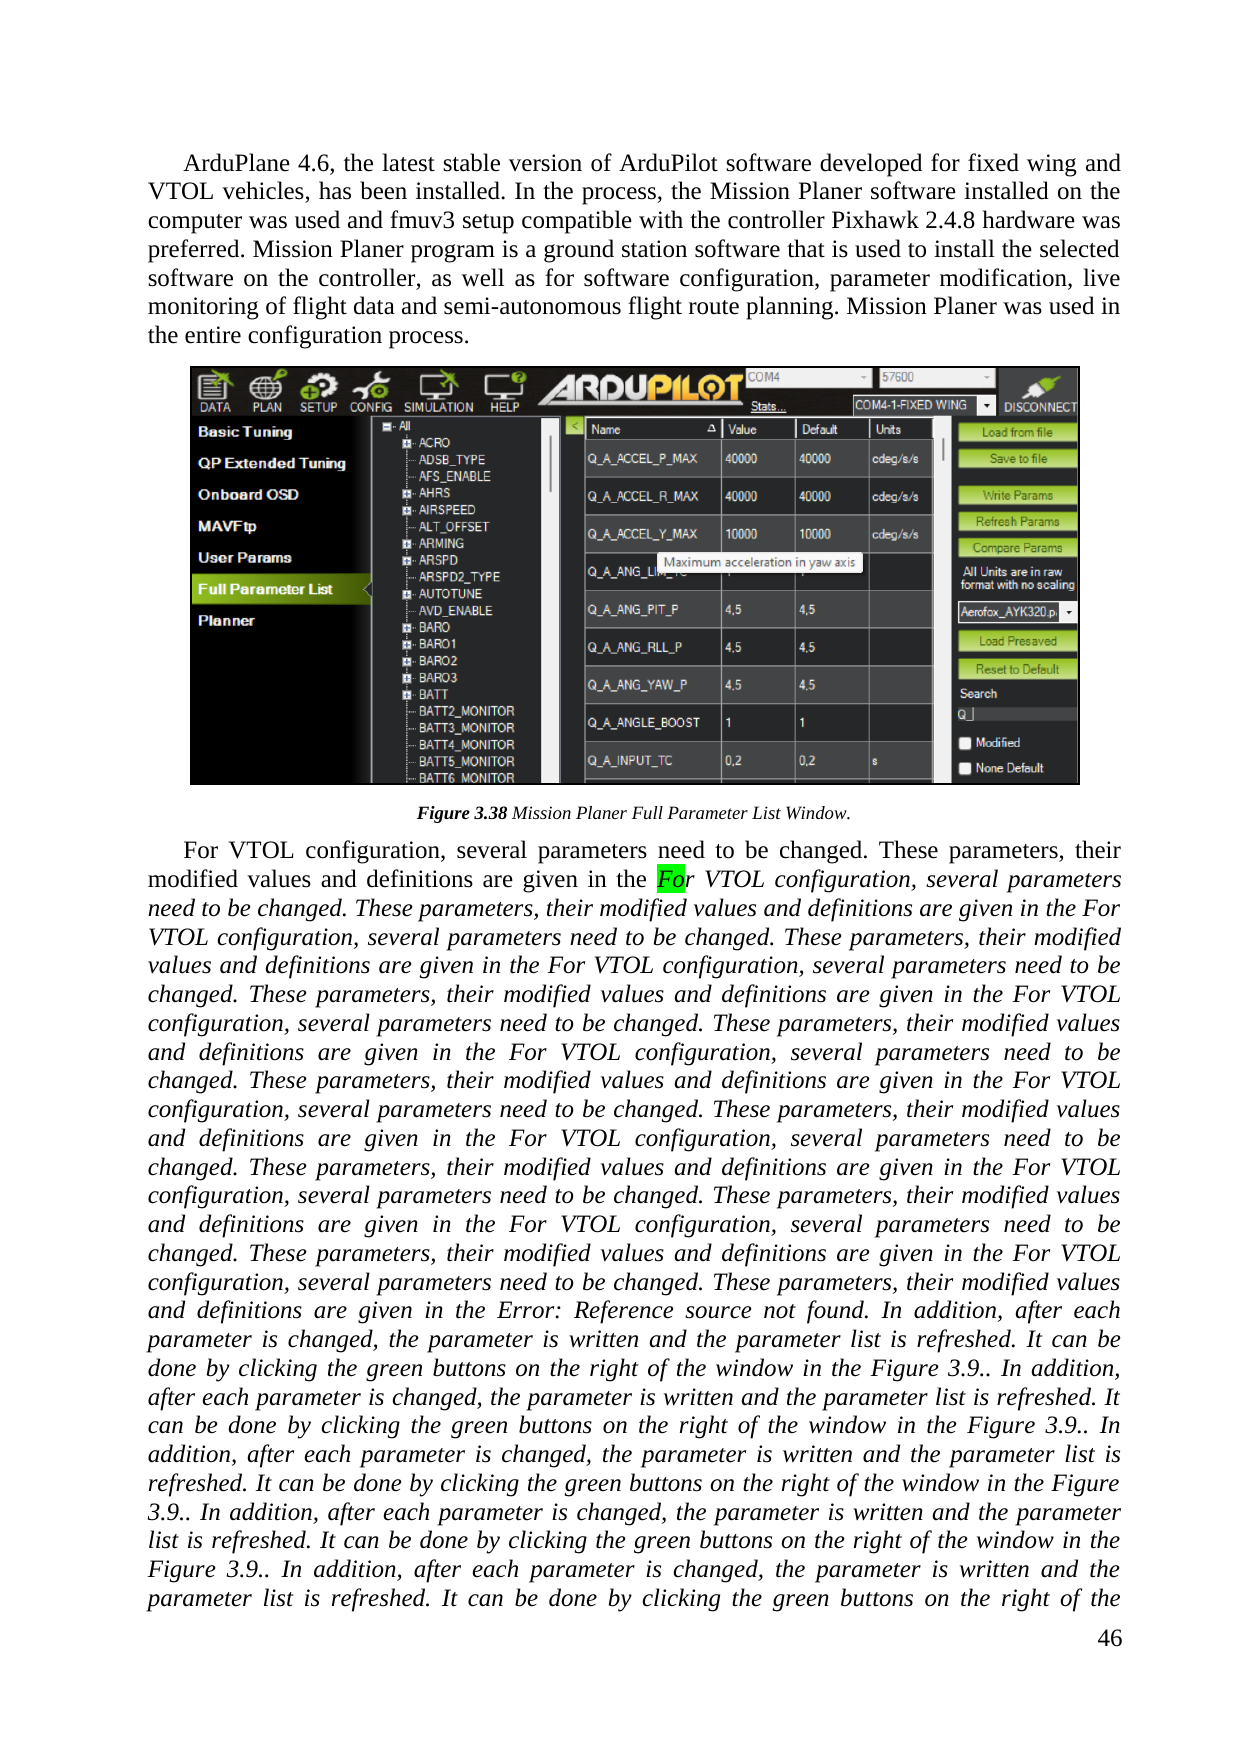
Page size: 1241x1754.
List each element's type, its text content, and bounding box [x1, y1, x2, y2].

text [148, 836, 1122, 1612]
picture [192, 368, 1078, 783]
text ArduPlane 4.6, the latest stable version of ArduPilot software developed for fixed wing and VTOL vehicles, has been installed. In the process, the Mission Planer software installed on the computer was used and fmuv3 setup compatible with the controller Pixhawk 2.4.8 hardware was preferred. Mission Planer program is a ground station software that is used to install the selected software on the controller, as well as for software configuration, parameter modification, live monitoring of flight data and semi-autonomous flight route planning. Mission Planer was used in the entire configuration process. [148, 148, 1122, 349]
